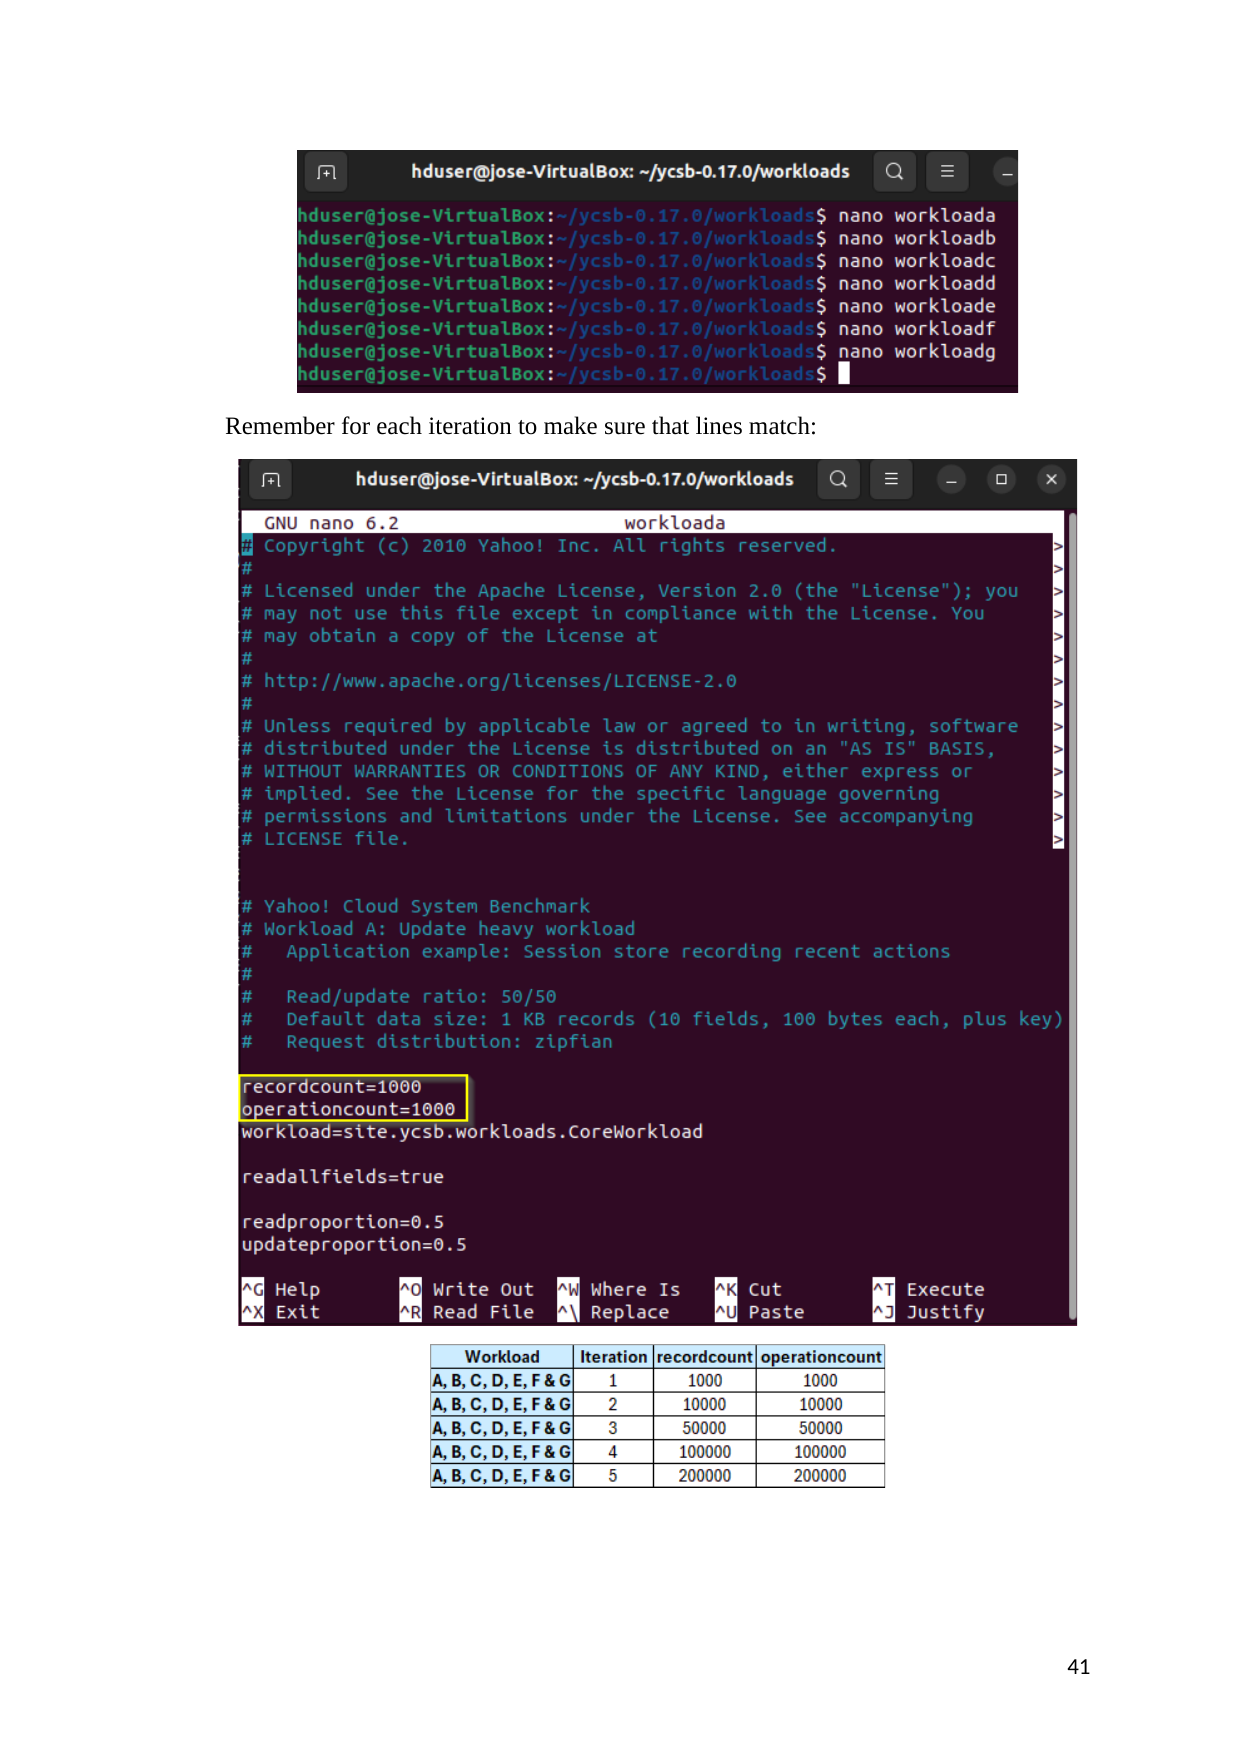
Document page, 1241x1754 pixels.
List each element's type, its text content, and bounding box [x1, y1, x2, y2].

text Remember for each iteration to make sure that lines match: [225, 411, 1090, 440]
picture [238, 459, 1078, 1326]
picture [430, 1344, 886, 1488]
picture [297, 150, 1019, 393]
